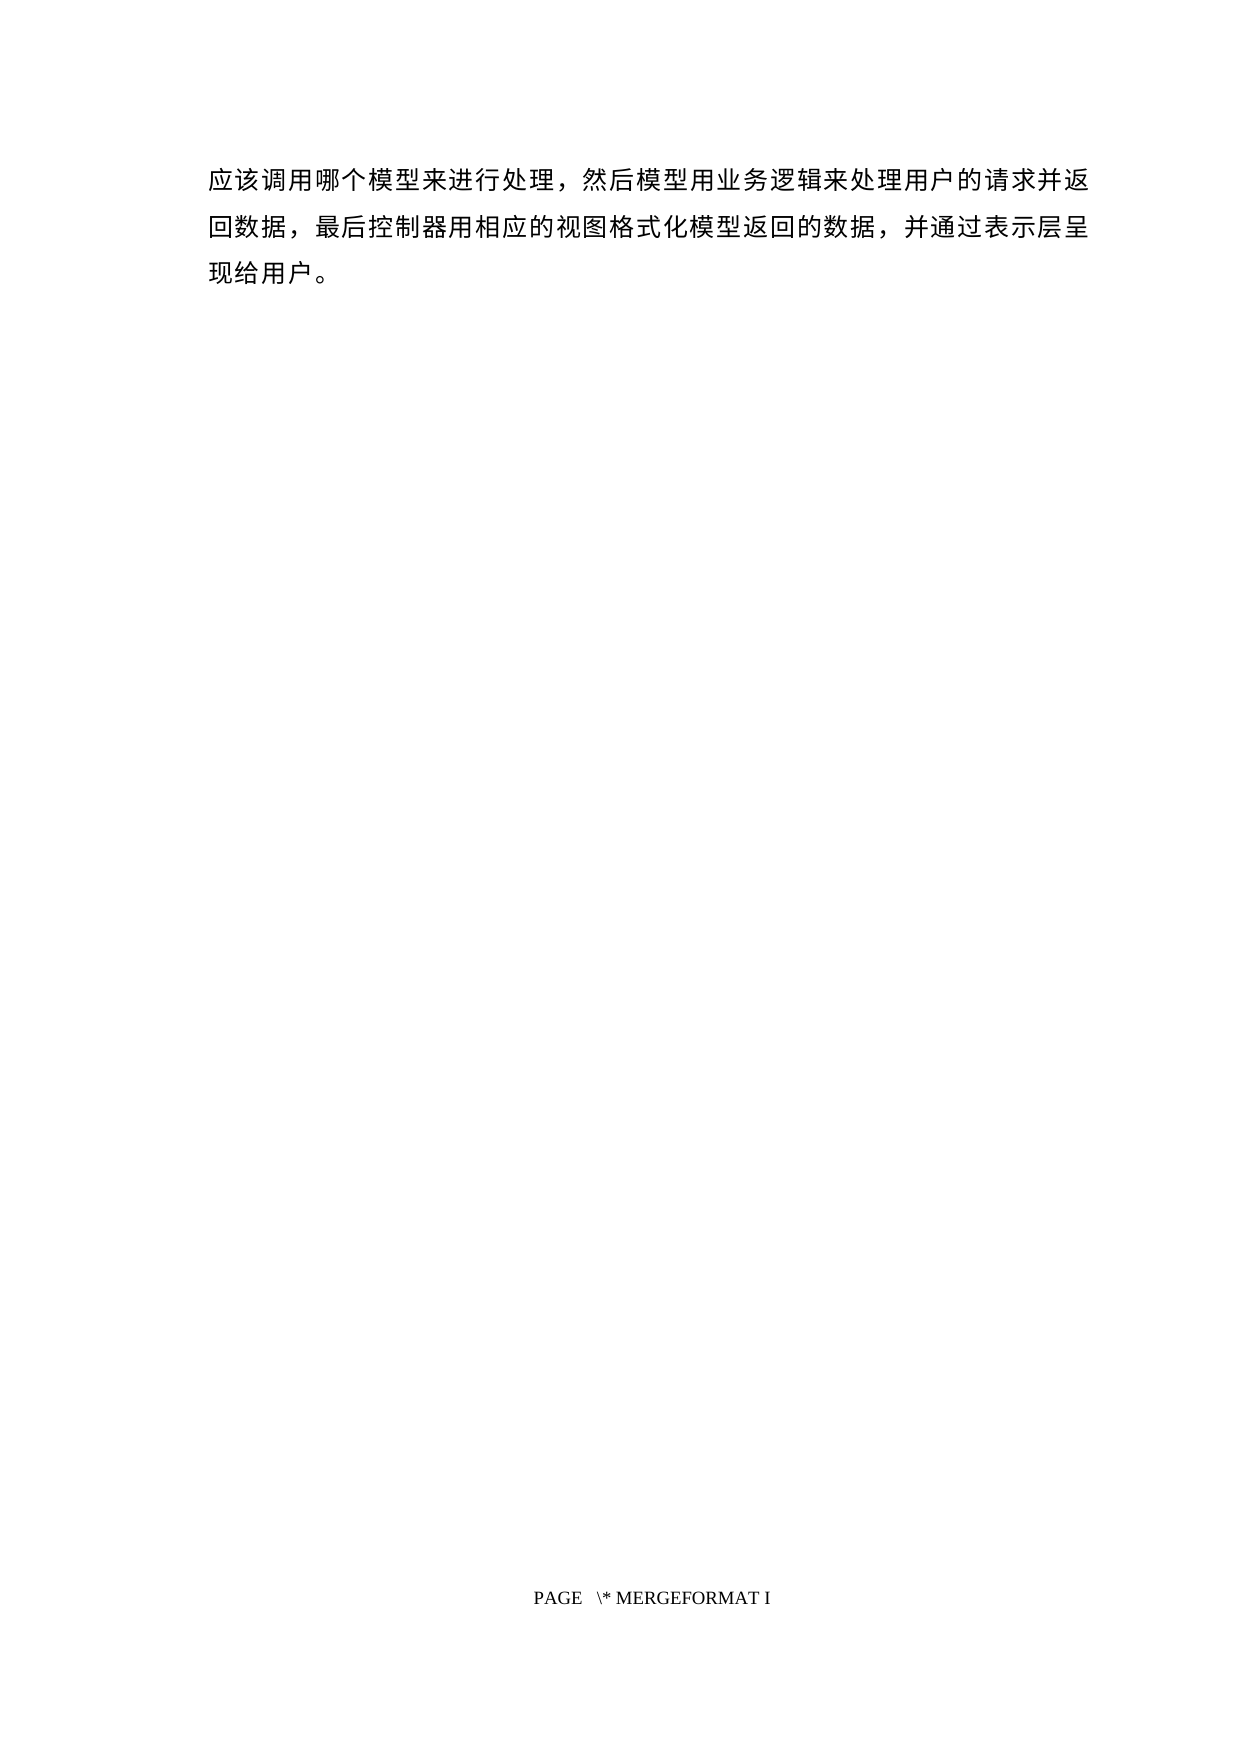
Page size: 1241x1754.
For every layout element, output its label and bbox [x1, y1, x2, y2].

text [208, 155, 1091, 295]
